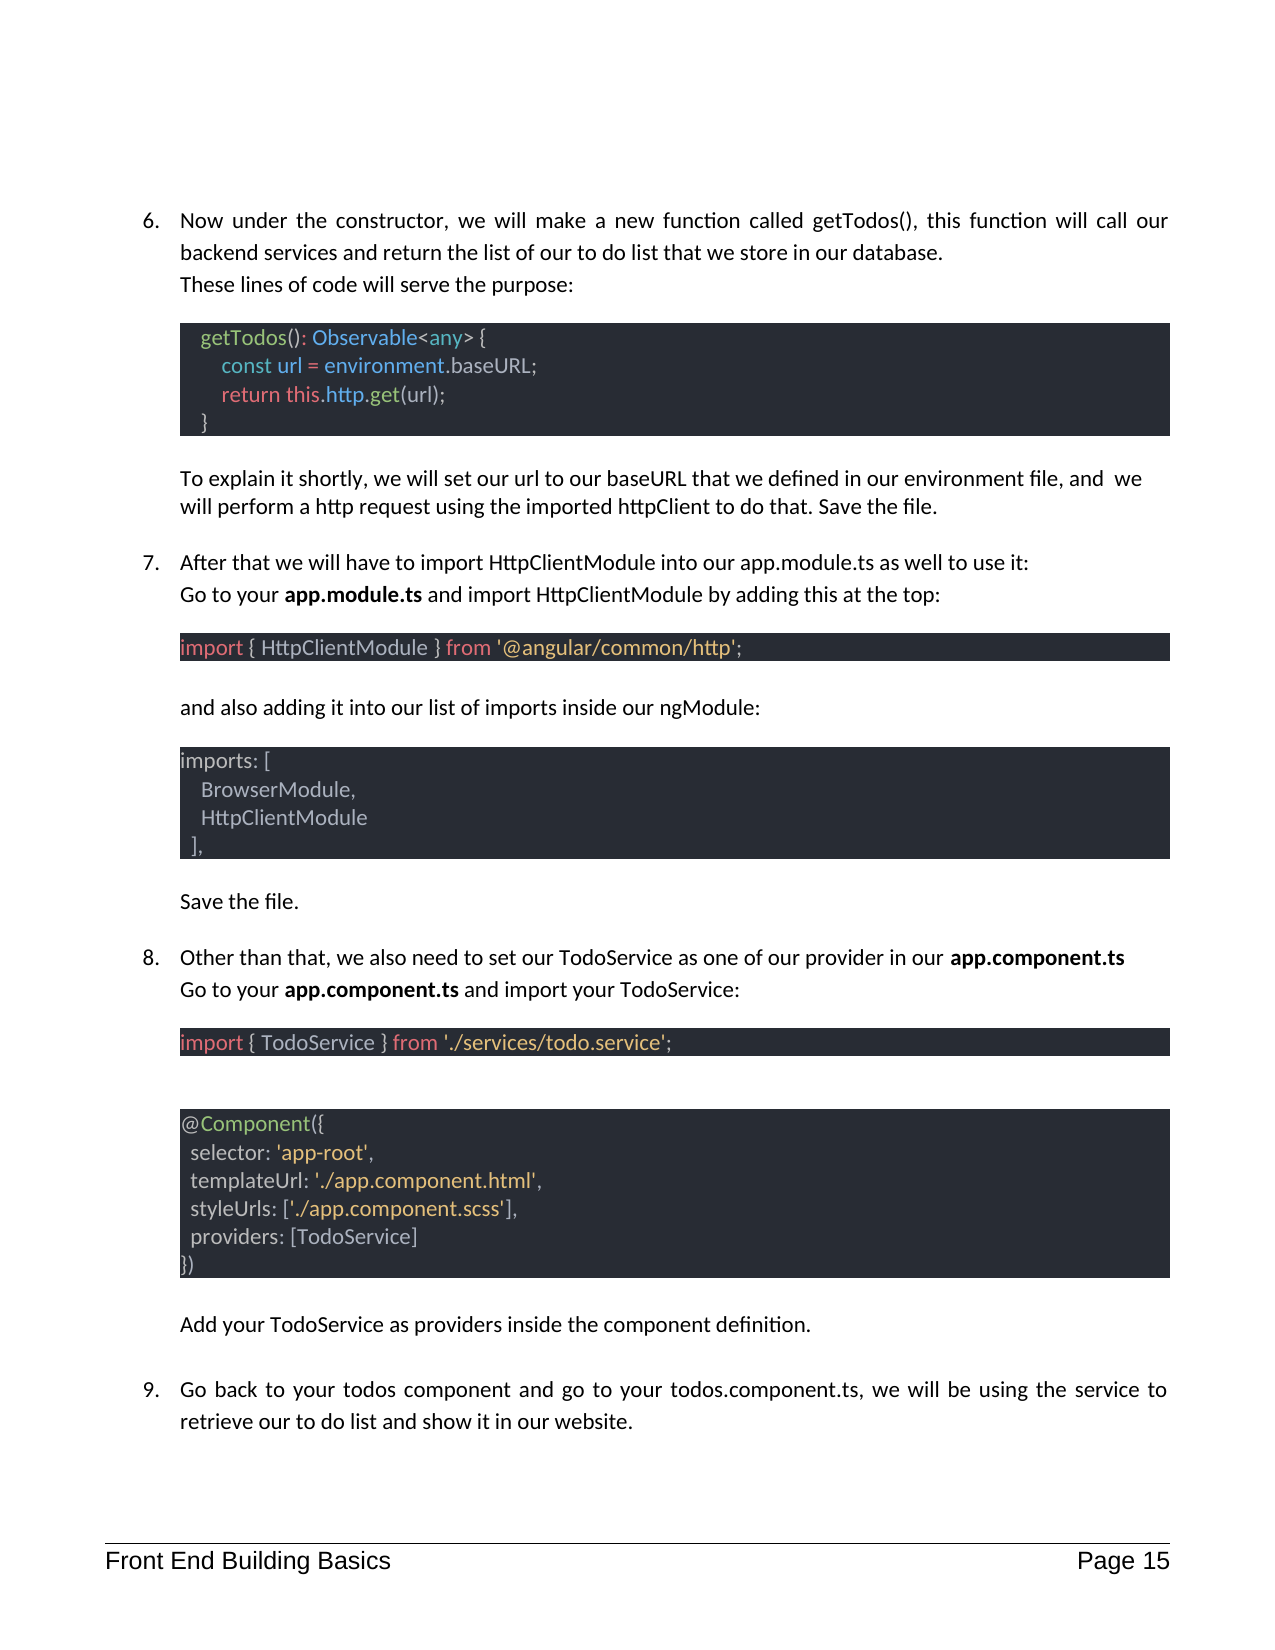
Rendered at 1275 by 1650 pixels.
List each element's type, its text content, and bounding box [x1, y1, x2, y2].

list Add your TodoService as providers inside the component definition. [180, 1278, 1170, 1338]
text } [180, 408, 1170, 436]
text ], [180, 831, 1170, 859]
list Go to your app.component.ts and import your TodoService: [180, 975, 1170, 1003]
text styleUrls: ['./app.component.scss'], [180, 1194, 1170, 1222]
text const url = environment.baseURL; [180, 352, 1170, 380]
list These lines of code will serve the purpose: [180, 270, 1170, 298]
text getTodos(): Observable<any> { [180, 323, 1170, 352]
text To explain it shortly, we will set our url to our baseURL that we defined in our environment file, and we will perform a http request using the imported httpClient to do that. Save the file. [180, 464, 1170, 520]
list Go back to your todos component and go to your todos.component.ts, we will be using the service to retrieve our to do list and show it in our website. [142, 1375, 1170, 1435]
text import { TodoService } from './services/todo.service'; [180, 1028, 1170, 1056]
text return this.http.get(url); [180, 380, 1170, 408]
text HttpClientModule [180, 803, 1170, 831]
text import { HttpClientModule } from '@angular/common/http'; [180, 633, 1170, 661]
text BrowserModule, [180, 775, 1170, 803]
text }) [180, 1250, 1170, 1278]
list Other than that, we also need to set our TodoService as one of our provider in our app.component.ts [142, 943, 1170, 971]
text selector: 'app-root', [180, 1138, 1170, 1166]
text providers: [TodoService] [180, 1222, 1170, 1250]
text Save the file. [180, 887, 1170, 915]
list Go to your app.module.ts and import HttpClientModule by adding this at the top: [180, 580, 1170, 608]
list After that we will have to import HttpClientModule into our app.module.ts as well to use it: [142, 548, 1170, 576]
list and also adding it into our list of imports inside our ngModule: [180, 693, 1170, 722]
list Now under the constructor, we will make a new function called getTodos(), this function will call our backend services and return the list of our to do list that we store in our database. [142, 206, 1170, 266]
text @Component({ [180, 1109, 1170, 1138]
text templateUrl: './app.component.html', [180, 1166, 1170, 1194]
text imports: [ [180, 747, 1170, 775]
